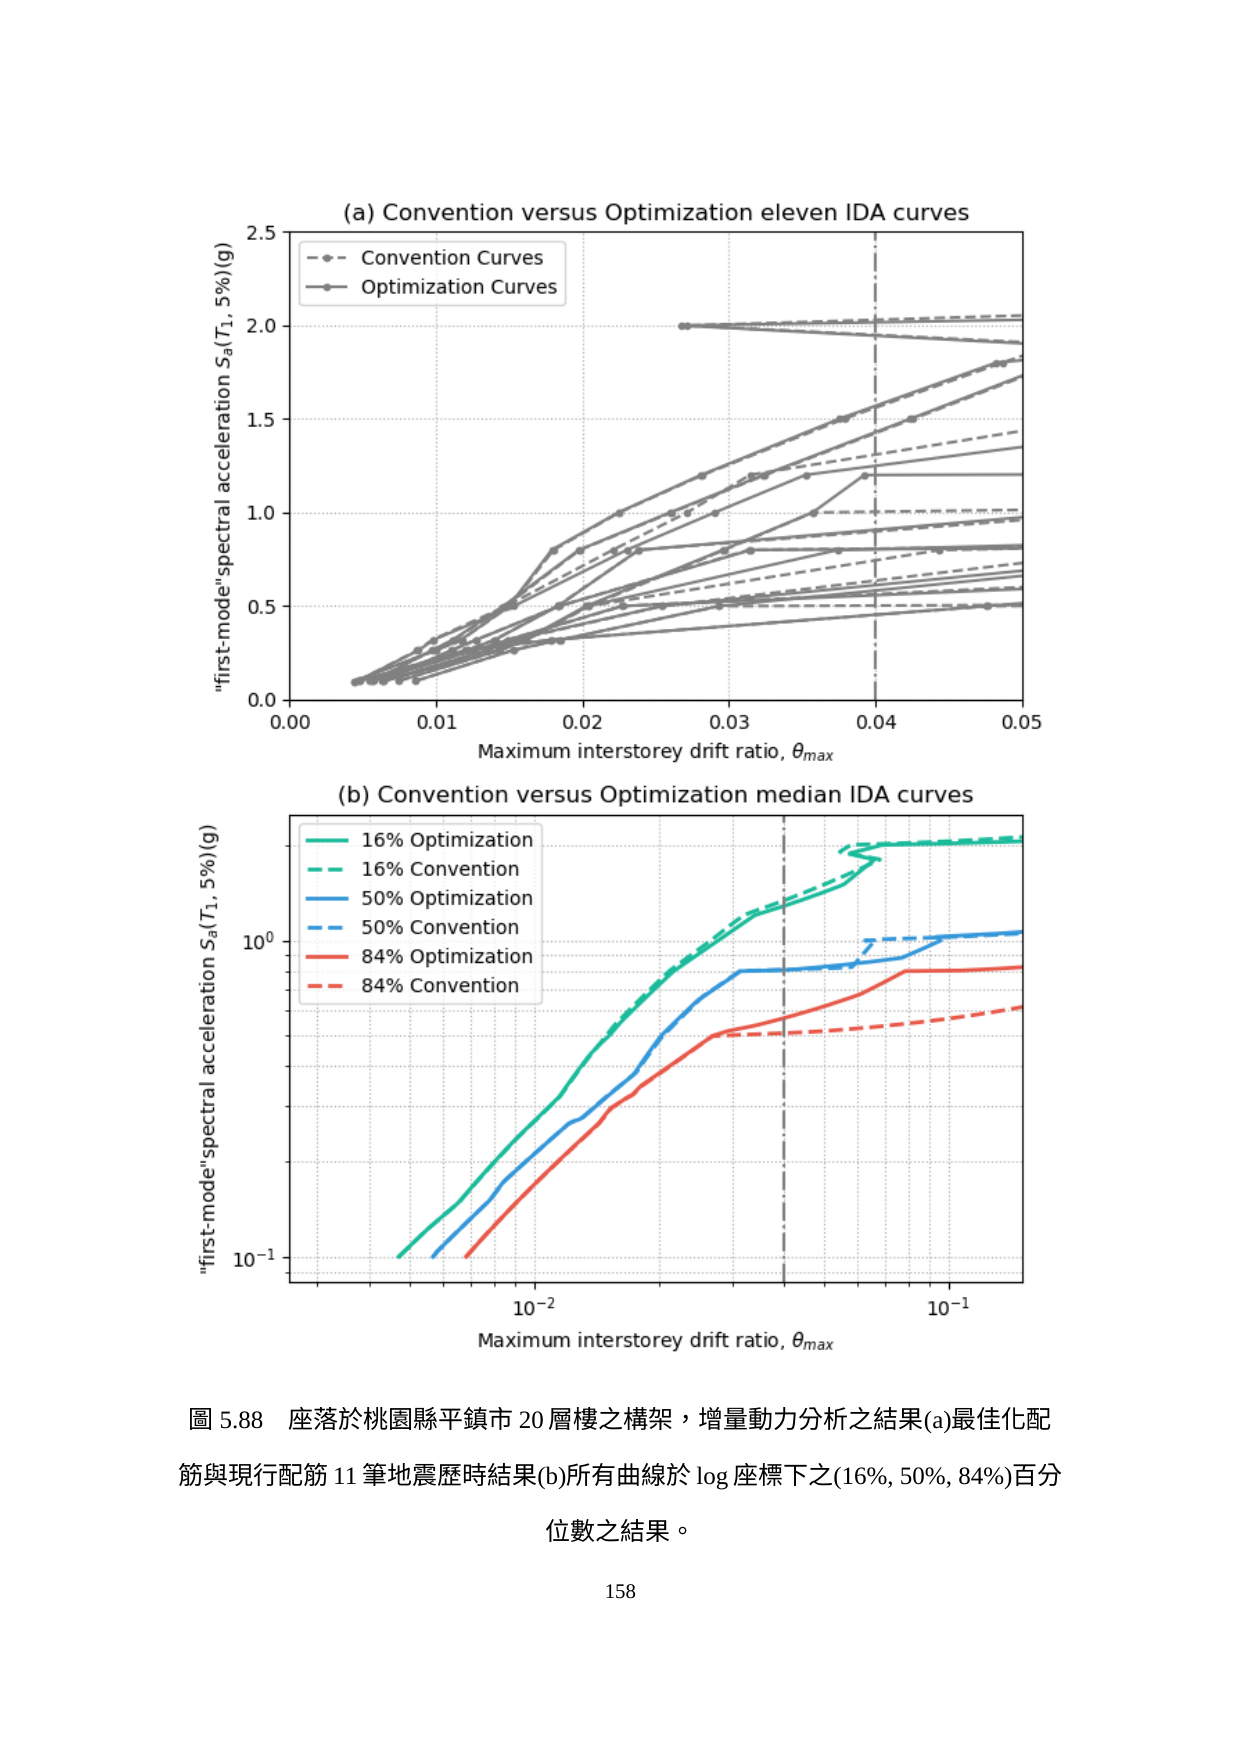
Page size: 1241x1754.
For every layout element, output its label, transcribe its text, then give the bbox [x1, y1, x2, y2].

picture [177, 184, 1063, 1375]
